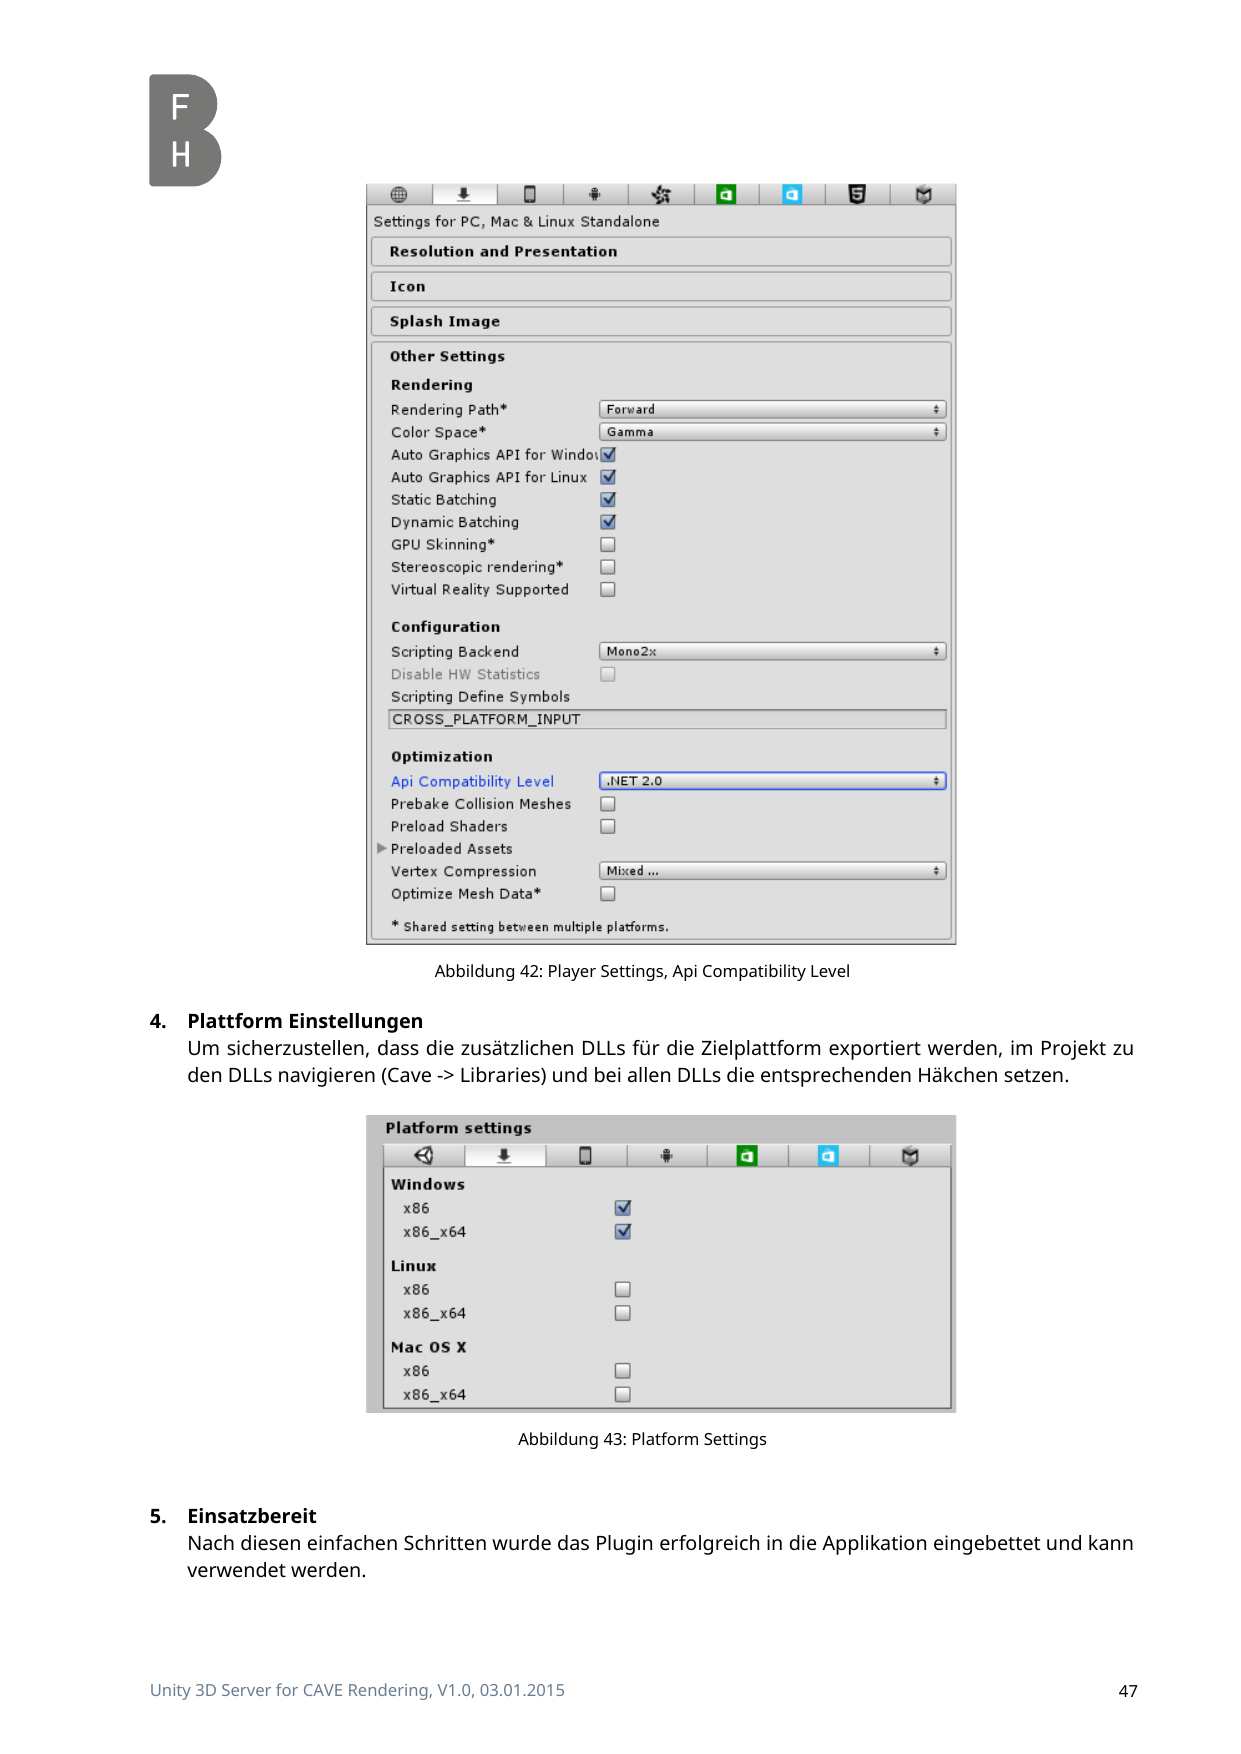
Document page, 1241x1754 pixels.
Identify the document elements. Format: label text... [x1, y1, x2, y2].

picture [366, 183, 957, 945]
text Abbildung 42: Player Settings, Api Compatibility Level [149, 957, 1136, 982]
list Um sicherzustellen, dass die zusätzlichen DLLs für die Zielplattform exportiert werden, im Projekt zu den DLLs navigieren (Cave -> Libraries) und bei allen DLLs die entsprechenden Häkchen setzen. [187, 1034, 1136, 1088]
list Einsatzbereit [149, 1502, 1136, 1529]
picture [366, 1115, 957, 1413]
list Plattform Einstellungen [149, 1007, 1136, 1034]
list Nach diesen einfachen Schritten wurde das Plugin erfolgreich in die Applikation eingebettet und kann verwendet werden. [187, 1529, 1136, 1583]
